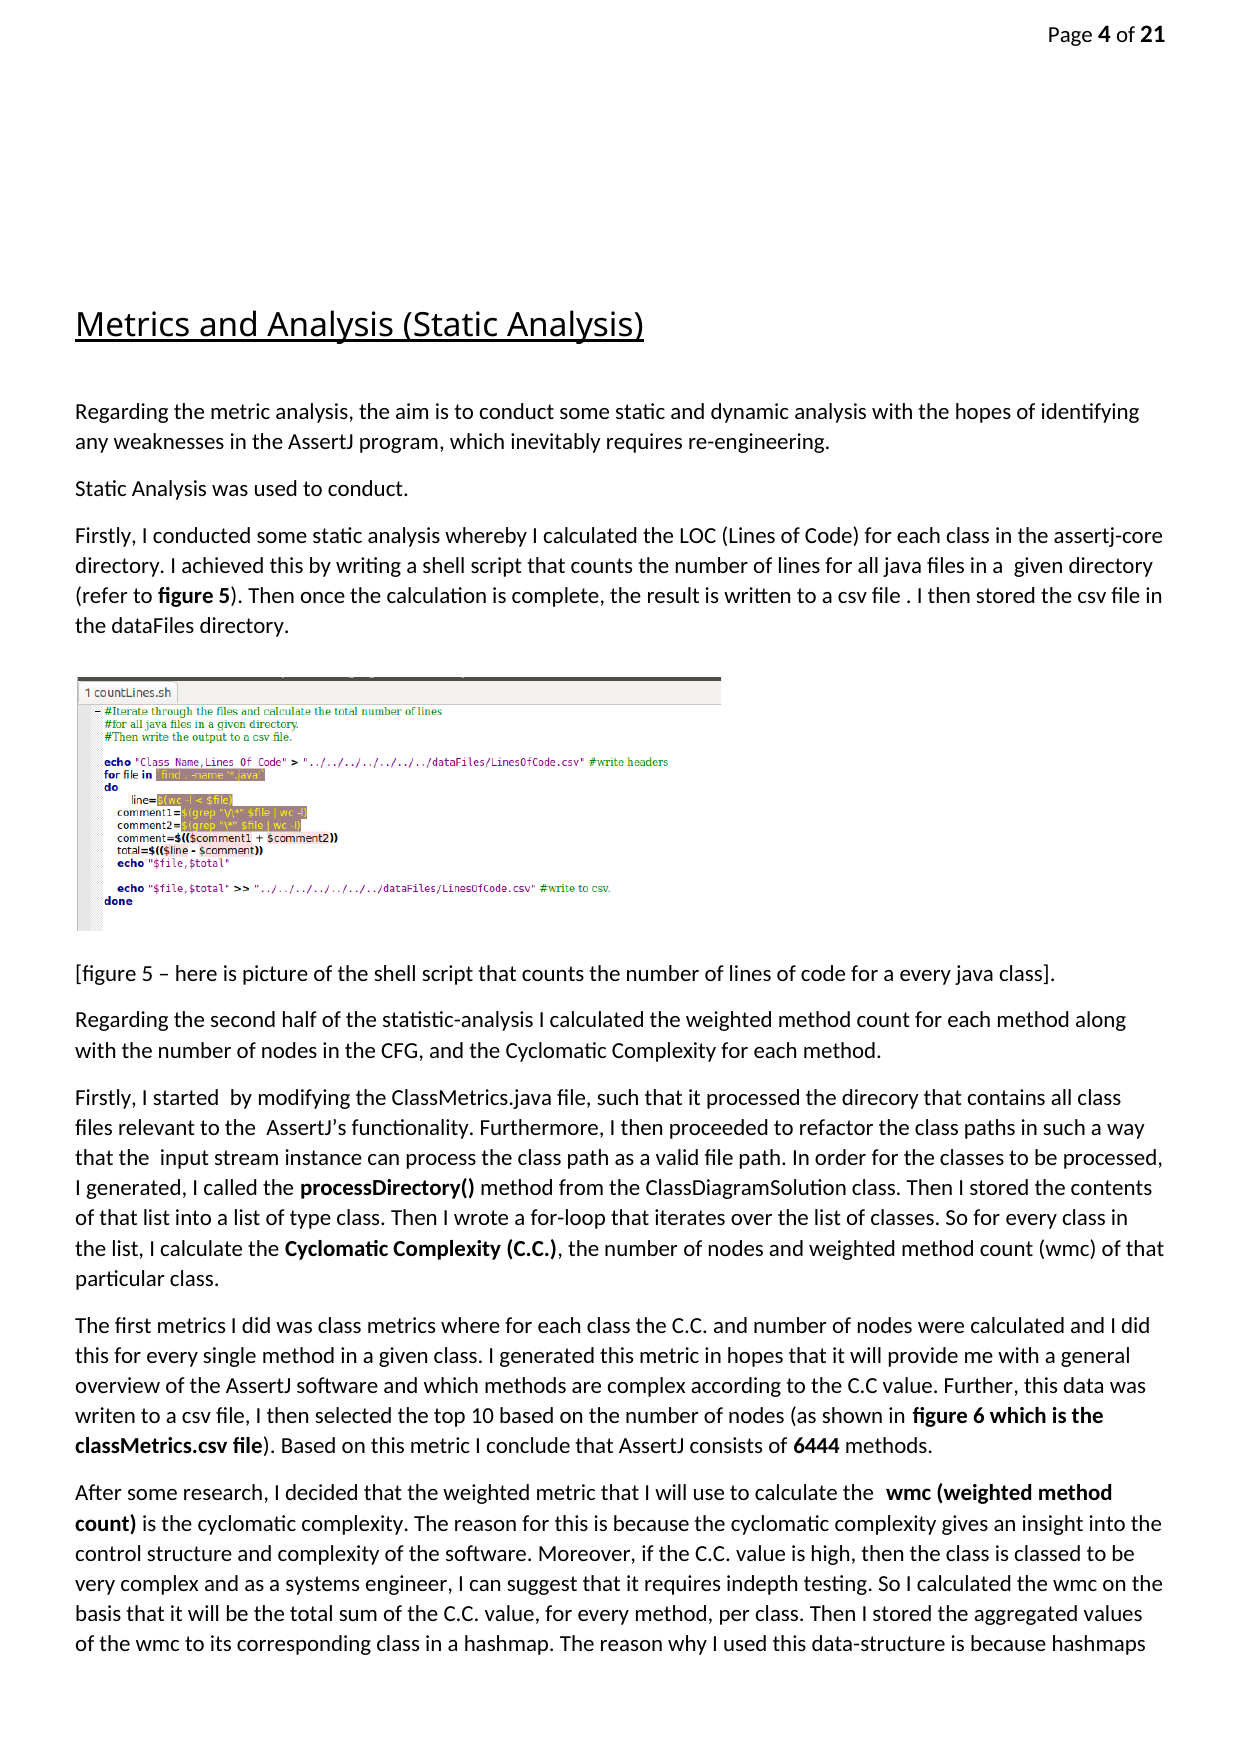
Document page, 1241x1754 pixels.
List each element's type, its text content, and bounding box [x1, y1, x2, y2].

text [75, 1478, 1165, 1657]
text Regarding the second half of the statistic-analysis I calculated the weighted method count for each method along with the number of nodes in the CFG, and the Cyclomatic Complexity for each method. [75, 1006, 1165, 1064]
text Regarding the metric analysis, the aim is to conduct some static and dynamic analysis with the hopes of identifying any weaknesses in the AssertJ program, which inevitably requires re-engineering. [75, 397, 1165, 455]
picture [77, 677, 722, 931]
text Firstly, I conducted some static analysis whereby I calculated the LOC (Lines of Code) for each class in the assertj-core directory. I achieved this by writing a shell script that counts the number of lines for all java files in a given directory (refer to figure 5). Then once the calculation is complete, the result is written to a csv file . I then stored the csv file in the dataFiles directory. [75, 521, 1165, 640]
text The first metrics I did was class metrics where for each class the C.C. and number of nodes were calculated and I did this for every single method in a given class. I generated this metric in hopes that it will provide me with a general overview of the AssertJ software and which methods are complex according to the C.C value. Further, this data was writen to a csv file, I then selected the top 10 based on the number of nodes (as shown in figure 6 which is the classMetrics.csv file). Based on this metric I conclude that AssertJ consists of 6444 methods. [75, 1311, 1165, 1459]
text Firstly, I started by modifying the ClassMetrics.java file, such that it processed the direcory that contains all class files relevant to the AssertJ’s functionality. Furthermore, I then proceeded to refactor the class paths in such a way that the input stream instance can process the class path as a valid file path. In order for the classes to be processed, I generated, I called the processDirectory() method from the ClassDiagramSolution class. Then I stored the contents of that list into a list of type class. Then I wrote a for-loop that iterates over the list of classes. So for every class in the list, I calculate the Cyclomatic Complexity (C.C.), the number of nodes and weighted method count (wmc) of that particular class. [75, 1083, 1165, 1292]
text [figure 5 – here is picture of the shell script that counts the number of lines of code for a every java class]. [75, 959, 1165, 987]
text Static Analysis was used to conduct. [75, 474, 1165, 502]
subtitle Metrics and Analysis (Static Analysis) [75, 301, 1165, 347]
